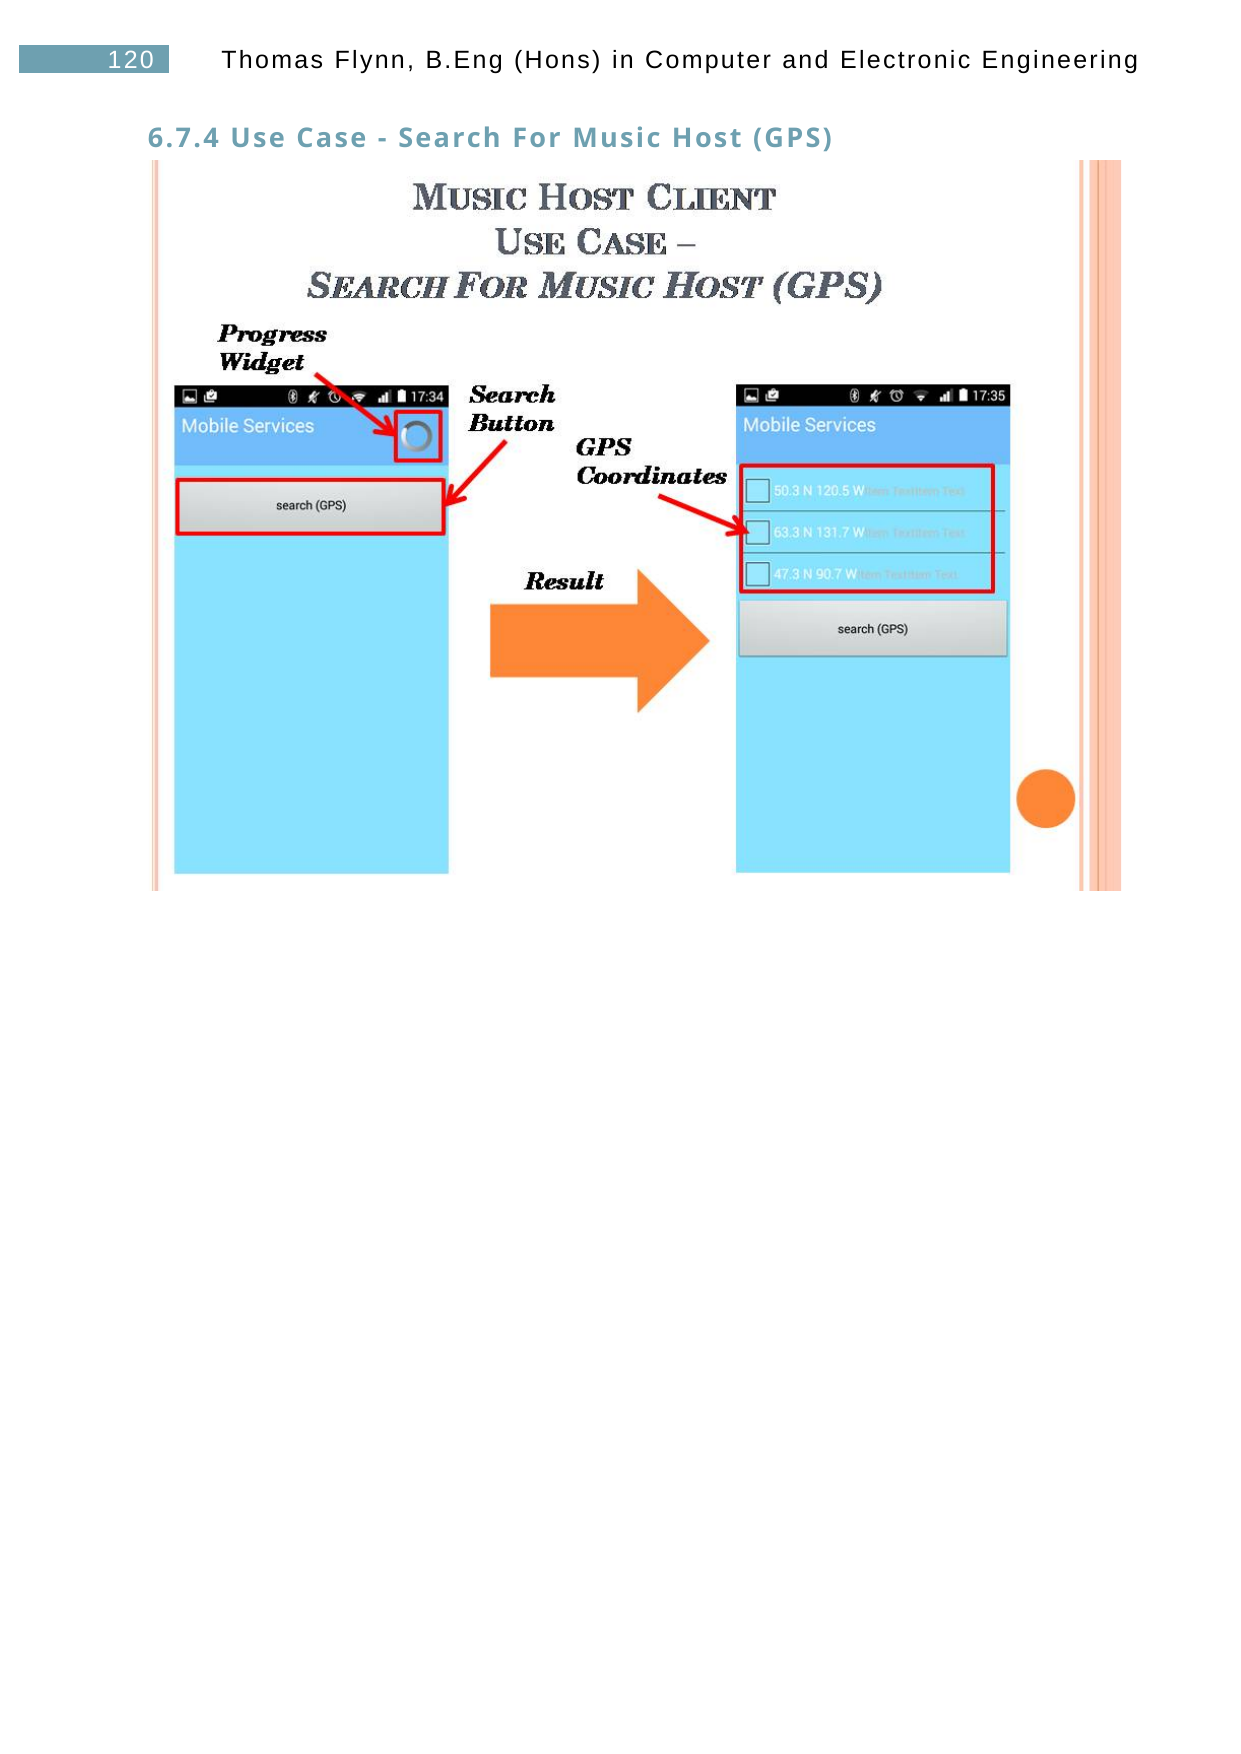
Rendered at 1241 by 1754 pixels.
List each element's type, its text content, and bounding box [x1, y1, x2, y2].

subtitle 6.7.4 Use Case - Search For Music Host (GPS) [148, 118, 1122, 155]
picture [147, 160, 1122, 891]
